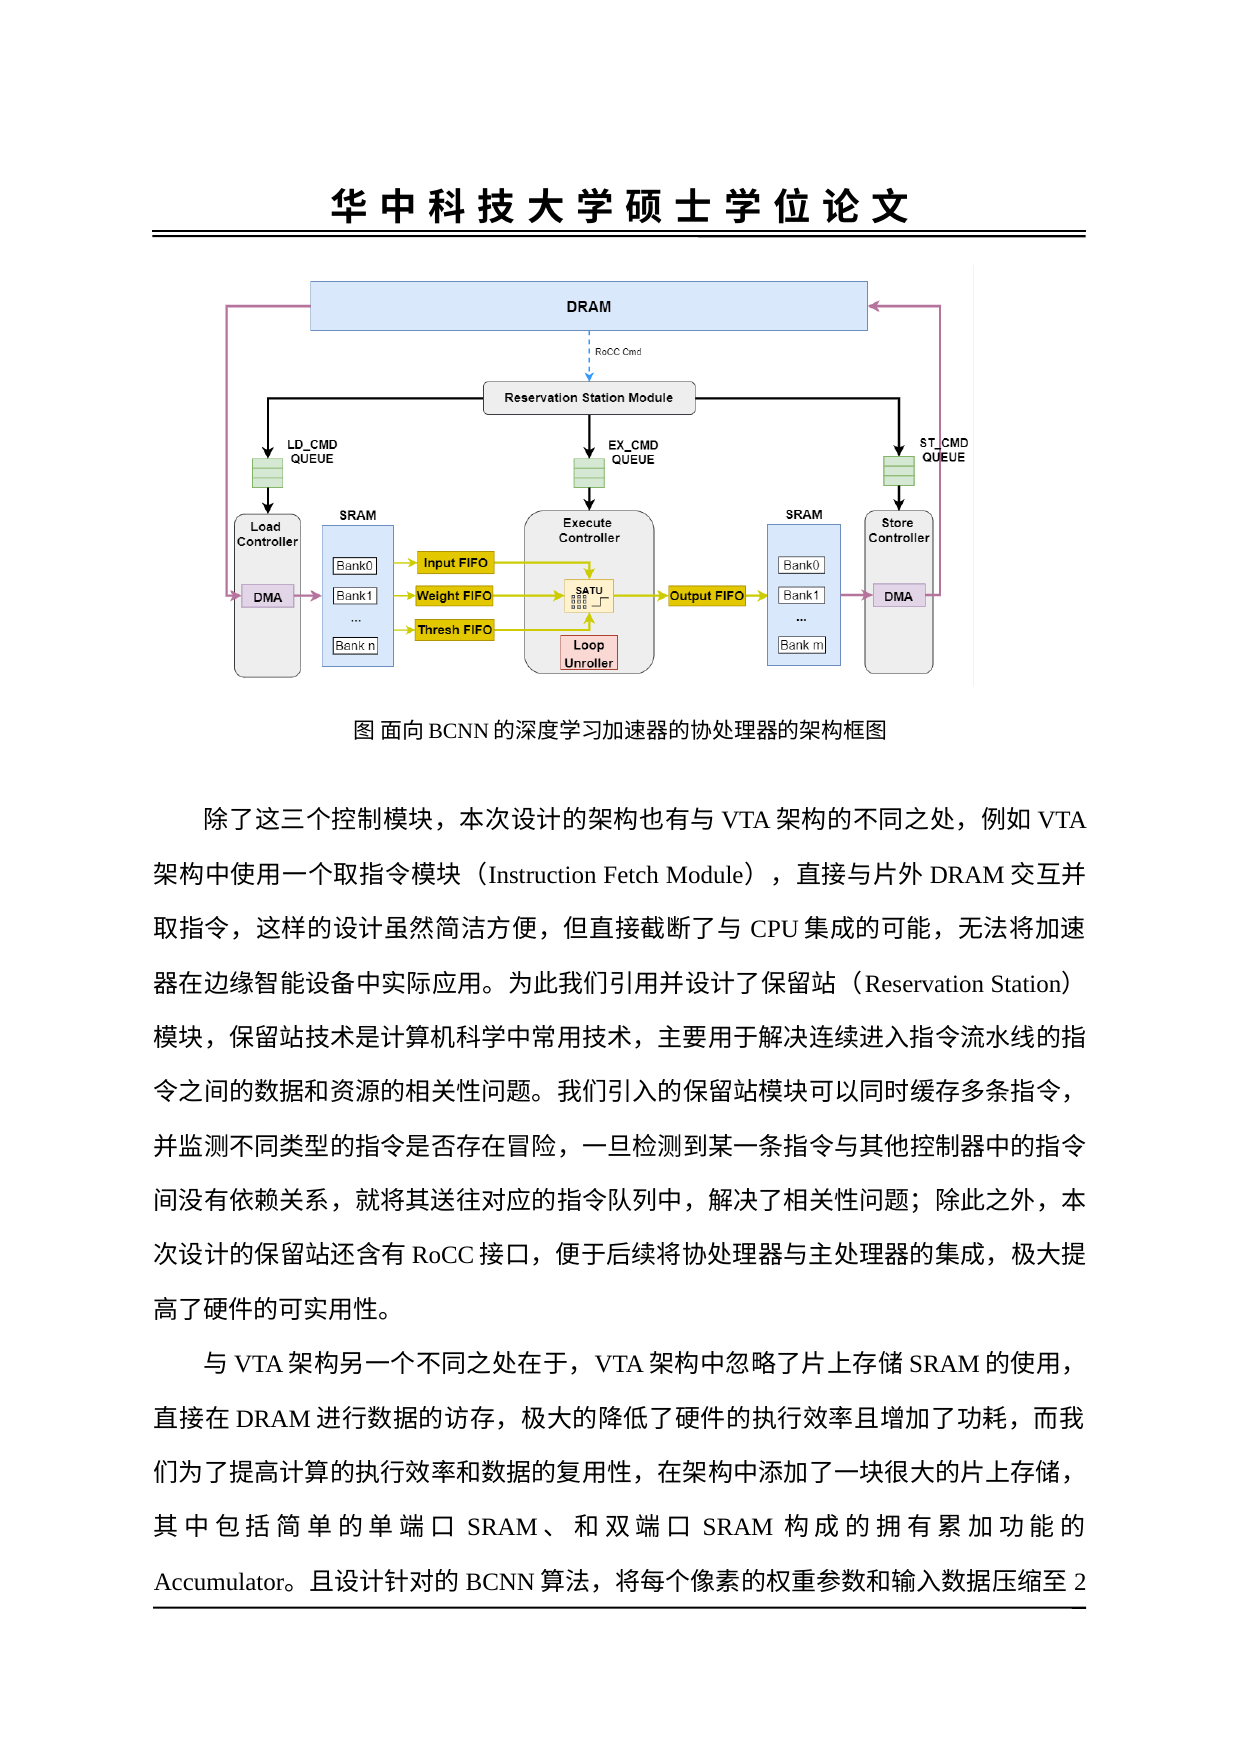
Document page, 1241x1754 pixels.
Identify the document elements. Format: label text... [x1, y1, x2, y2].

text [153, 1344, 1087, 1597]
picture [203, 265, 974, 686]
text 除了这三个控制模块，本次设计的架构也有与VTA架构的不同之处，例如VTA架构中使用一个取指令模块（Instruction Fetch Module），直接与片外DRAM交互并取指令，这样的设计虽然简洁方便，但直接截断了与CPU集成的可能，无法将加速器在边缘智能设备中实际应用。为此我们引用并设计了保留站（Reservation Station）模块，保留站技术是计算机科学中常用技术，主要用于解决连续进入指令流水线的指令之间的数据和资源的相关性问题。我们引入的保留站模块可以同时缓存多条指令，并监测不同类型的指令是否存在冒险，一旦检测到某一条指令与其他控制器中的指令间没有依赖关系，就将其送往对应的指令队列中，解决了相关性问题；除此之外，本次设计的保留站还含有RoCC接口，便于后续将协处理器与主处理器的集成，极大提高了硬件的可实用性。 [153, 800, 1087, 1326]
text 图 面向BCNN的深度学习加速器的协处理器的架构框图 [153, 713, 1087, 744]
